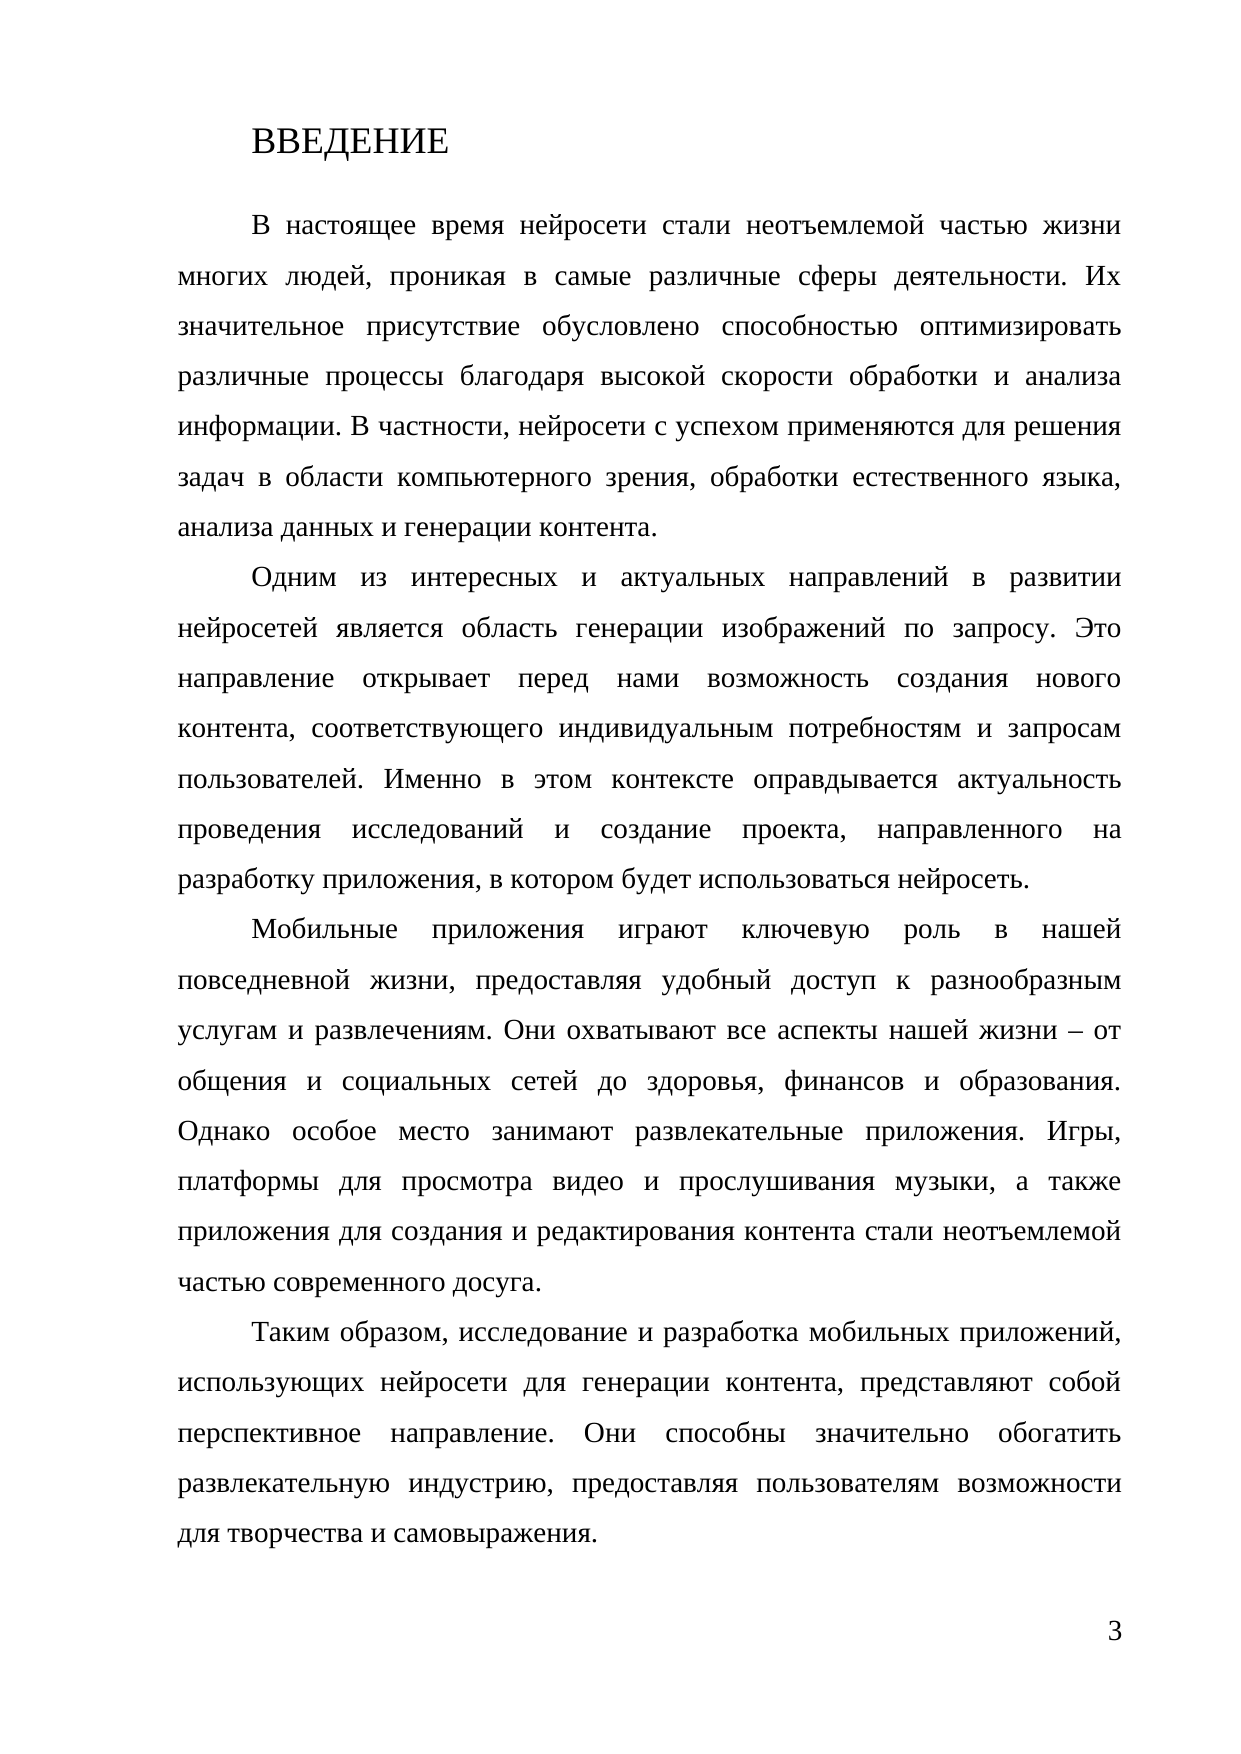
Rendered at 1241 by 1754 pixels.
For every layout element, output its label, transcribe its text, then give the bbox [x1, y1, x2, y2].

text Одним из интересных и актуальных направлений в развитии нейросетей является область генерации изображений по запросу. Это направление открывает перед нами возможность создания нового контента, соответствующего индивидуальным потребностям и запросам пользователей. Именно в этом контексте оправдывается актуальность проведения исследований и создание проекта, направленного на разработку приложения, в котором будет использоваться нейросеть. [177, 559, 1122, 895]
text ВВЕДЕНИЕ [177, 118, 1122, 161]
text В настоящее время нейросети стали неотъемлемой частью жизни многих людей, проникая в самые различные сферы деятельности. Их значительное присутствие обусловлено способностью оптимизировать различные процессы благодаря высокой скорости обработки и анализа информации. В частности, нейросети с успехом применяются для решения задач в области компьютерного зрения, обработки естественного языка, анализа данных и генерации контента. [177, 207, 1122, 543]
text Таким образом, исследование и разработка мобильных приложений, использующих нейросети для генерации контента, представляют собой перспективное направление. Они способны значительно обогатить развлекательную индустрию, предоставляя пользователям возможности для творчества и самовыражения. [177, 1314, 1122, 1549]
text Мобильные приложения играют ключевую роль в нашей повседневной жизни, предоставляя удобный доступ к разнообразным услугам и развлечениям. Они охватывают все аспекты нашей жизни – от общения и социальных сетей до здоровья, финансов и образования. Однако особое место занимают развлекательные приложения. Игры, платформы для просмотра видео и прослушивания музыки, а также приложения для создания и редактирования контента стали неотъемлемой частью современного досуга. [177, 912, 1122, 1297]
